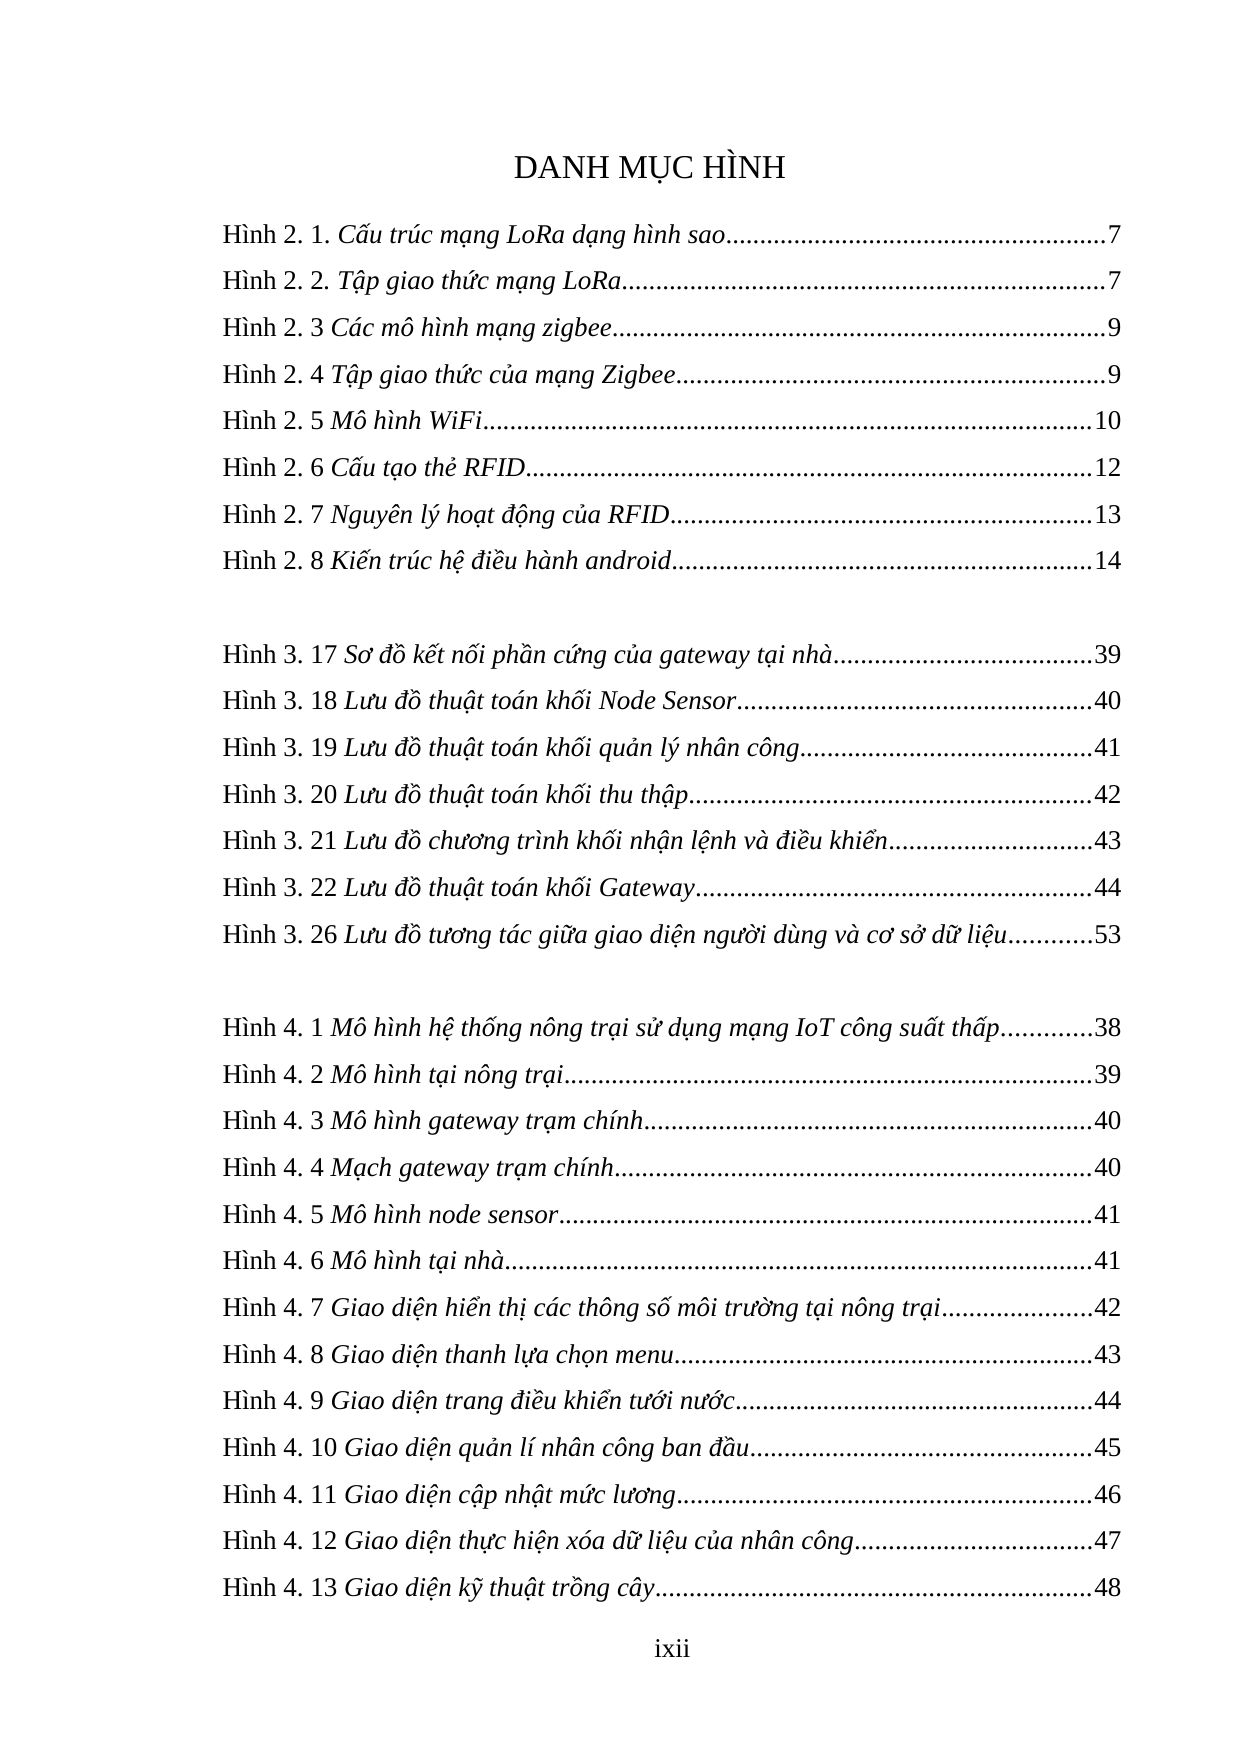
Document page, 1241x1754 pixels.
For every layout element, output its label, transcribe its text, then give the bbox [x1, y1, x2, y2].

text Hình 2. 4 Tập giao thức của mạng Zigbee 9 [177, 358, 1122, 389]
text Hình 4. 9 Giao diện trang điều khiển tưới nước 44 [177, 1384, 1122, 1416]
text Hình 2. 7 Nguyên lý hoạt động của RFID 13 [177, 498, 1122, 529]
text Hình 4. 8 Giao diện thanh lựa chọn menu 43 [177, 1338, 1122, 1369]
text Hình 3. 20 Lưu đồ thuật toán khối thu thập 42 [177, 778, 1122, 809]
text Hình 4. 7 Giao diện hiển thị các thông số môi trường tại nông trại 42 [177, 1291, 1122, 1322]
text Hình 3. 22 Lưu đồ thuật toán khối Gateway 44 [177, 871, 1122, 902]
text Hình 4. 10 Giao diện quản lí nhân công ban đầu 45 [177, 1431, 1122, 1462]
text Hình 2. 1. Cấu trúc mạng LoRa dạng hình sao 7 [177, 218, 1122, 249]
text Hình 3. 19 Lưu đồ thuật toán khối quản lý nhân công 41 [177, 731, 1122, 762]
text Hình 4. 11 Giao diện cập nhật mức lương 46 [177, 1478, 1122, 1509]
text Hình 4. 6 Mô hình tại nhà 41 [177, 1244, 1122, 1276]
text Hình 3. 21 Lưu đồ chương trình khối nhận lệnh và điều khiển 43 [177, 824, 1122, 856]
text Hình 4. 5 Mô hình node sensor 41 [177, 1198, 1122, 1229]
text Hình 2. 8 Kiến trúc hệ điều hành android 14 [177, 544, 1122, 576]
text Hình 4. 4 Mạch gateway trạm chính 40 [177, 1151, 1122, 1182]
text Hình 3. 26 Lưu đồ tương tác giữa giao diện người dùng và cơ sở dữ liệu 53 [177, 918, 1122, 949]
text Hình 3. 17 Sơ đồ kết nối phần cứng của gateway tại nhà 39 [177, 638, 1122, 669]
text Hình 4. 13 Giao diện kỹ thuật trồng cây 48 [177, 1571, 1122, 1602]
text Hình 4. 1 Mô hình hệ thống nông trại sử dụng mạng IoT công suất thấp 38 [177, 1011, 1122, 1042]
text Hình 4. 3 Mô hình gateway trạm chính 40 [177, 1104, 1122, 1136]
text Hình 4. 12 Giao diện thực hiện xóa dữ liệu của nhân công 47 [177, 1524, 1122, 1556]
text Hình 2. 2. Tập giao thức mạng LoRa 7 [177, 264, 1122, 296]
text Hình 3. 18 Lưu đồ thuật toán khối Node Sensor 40 [177, 684, 1122, 716]
text Hình 2. 3 Các mô hình mạng zigbee 9 [177, 311, 1122, 342]
text Hình 4. 2 Mô hình tại nông trại 39 [177, 1058, 1122, 1089]
text Hình 2. 5 Mô hình WiFi 10 [177, 404, 1122, 436]
subtitle DANH MỤC HÌNH [177, 148, 1122, 186]
text Hình 2. 6 Cấu tạo thẻ RFID 12 [177, 451, 1122, 482]
